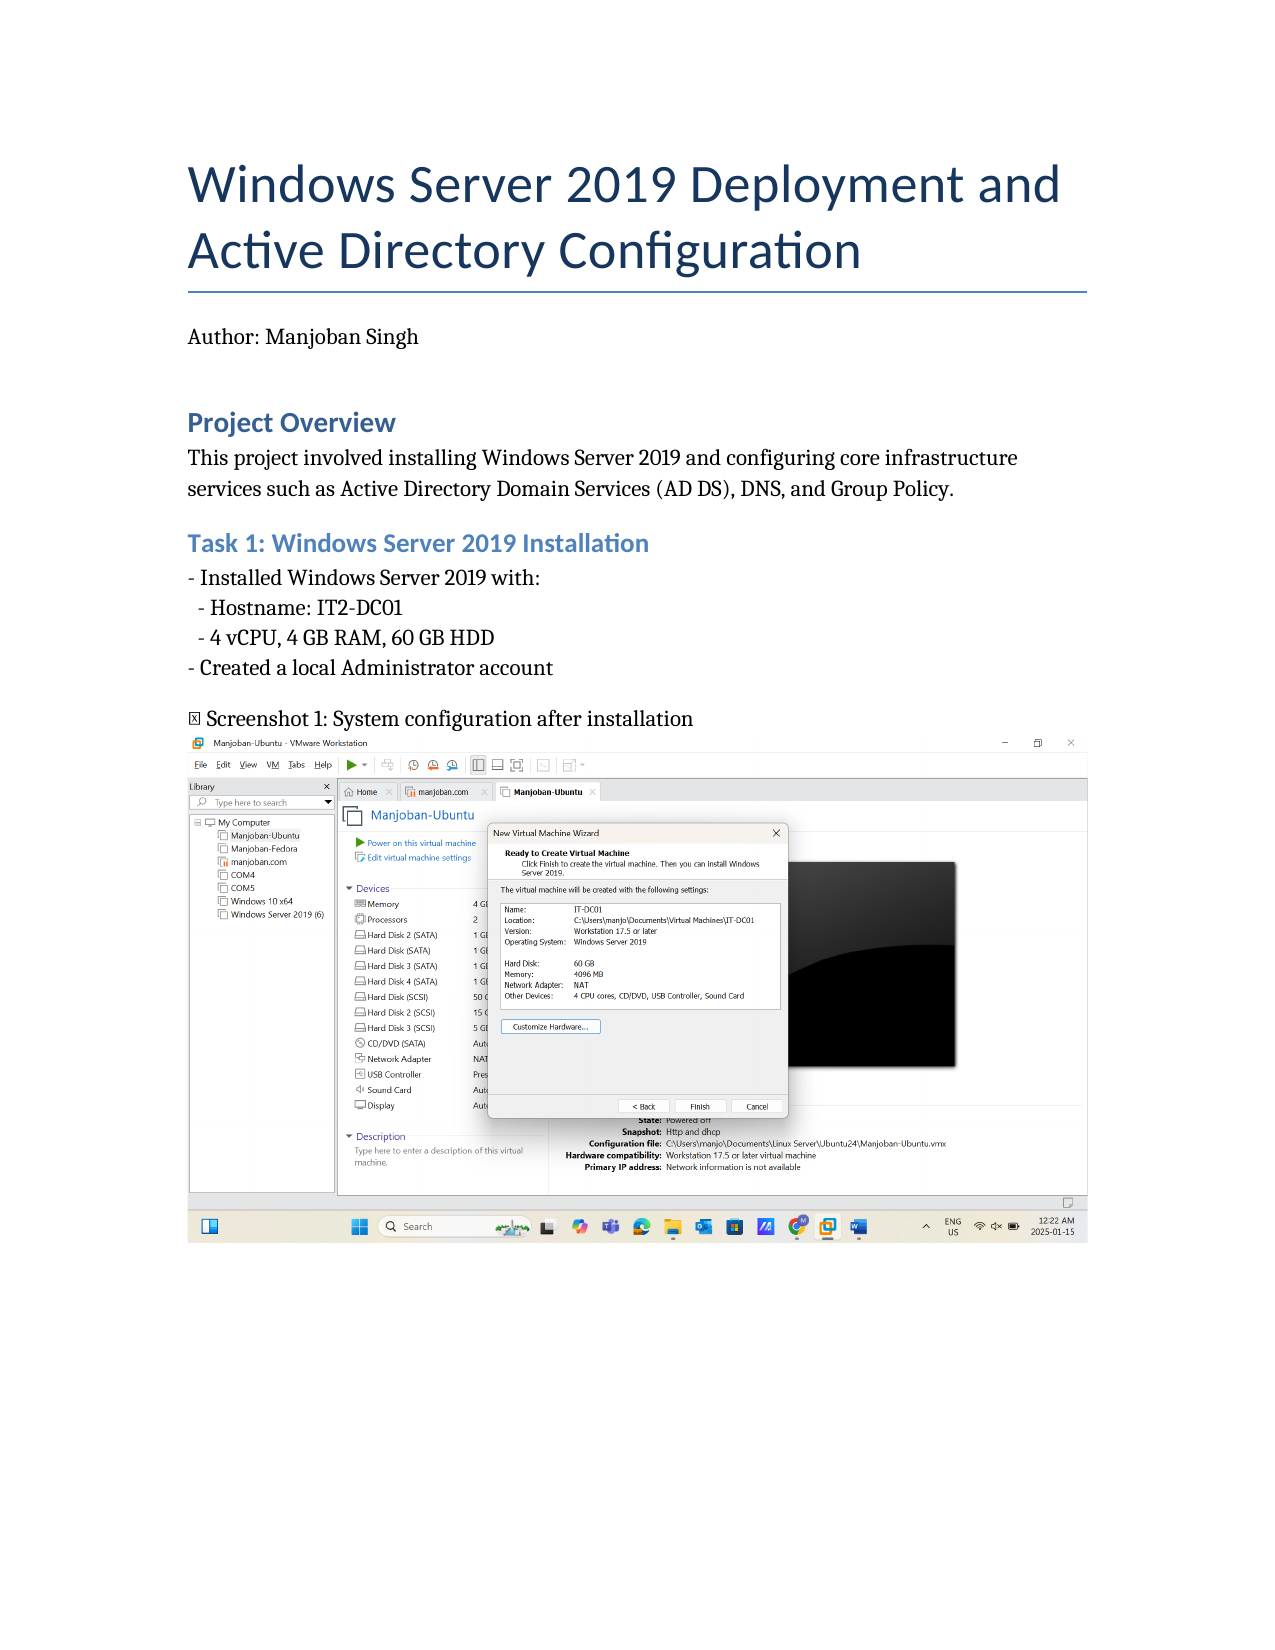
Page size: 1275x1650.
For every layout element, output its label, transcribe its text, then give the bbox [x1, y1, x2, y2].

text This project involved installing Windows Server 2019 and configuring core infrastructure services such as Active Directory Domain Services (AD DS), DNS, and Group Policy. [187, 445, 1087, 502]
title Windows Server 2019 Deployment and Active Directory Configuration [187, 150, 1087, 293]
subtitle Project Overview [187, 404, 1087, 440]
text Author: Manjoban Singh [187, 324, 1087, 350]
text 📸 Screenshot 1: System configuration after installation [187, 706, 1087, 736]
text - Installed Windows Server 2019 with: - Hostname: IT2-DC01 - 4 vCPU, 4 GB RAM, 60 GB HDD - Created a local Administrator account [187, 564, 1087, 681]
picture [187, 736, 1088, 1243]
subtitle Task 1: Windows Server 2019 Installation [187, 526, 1087, 559]
